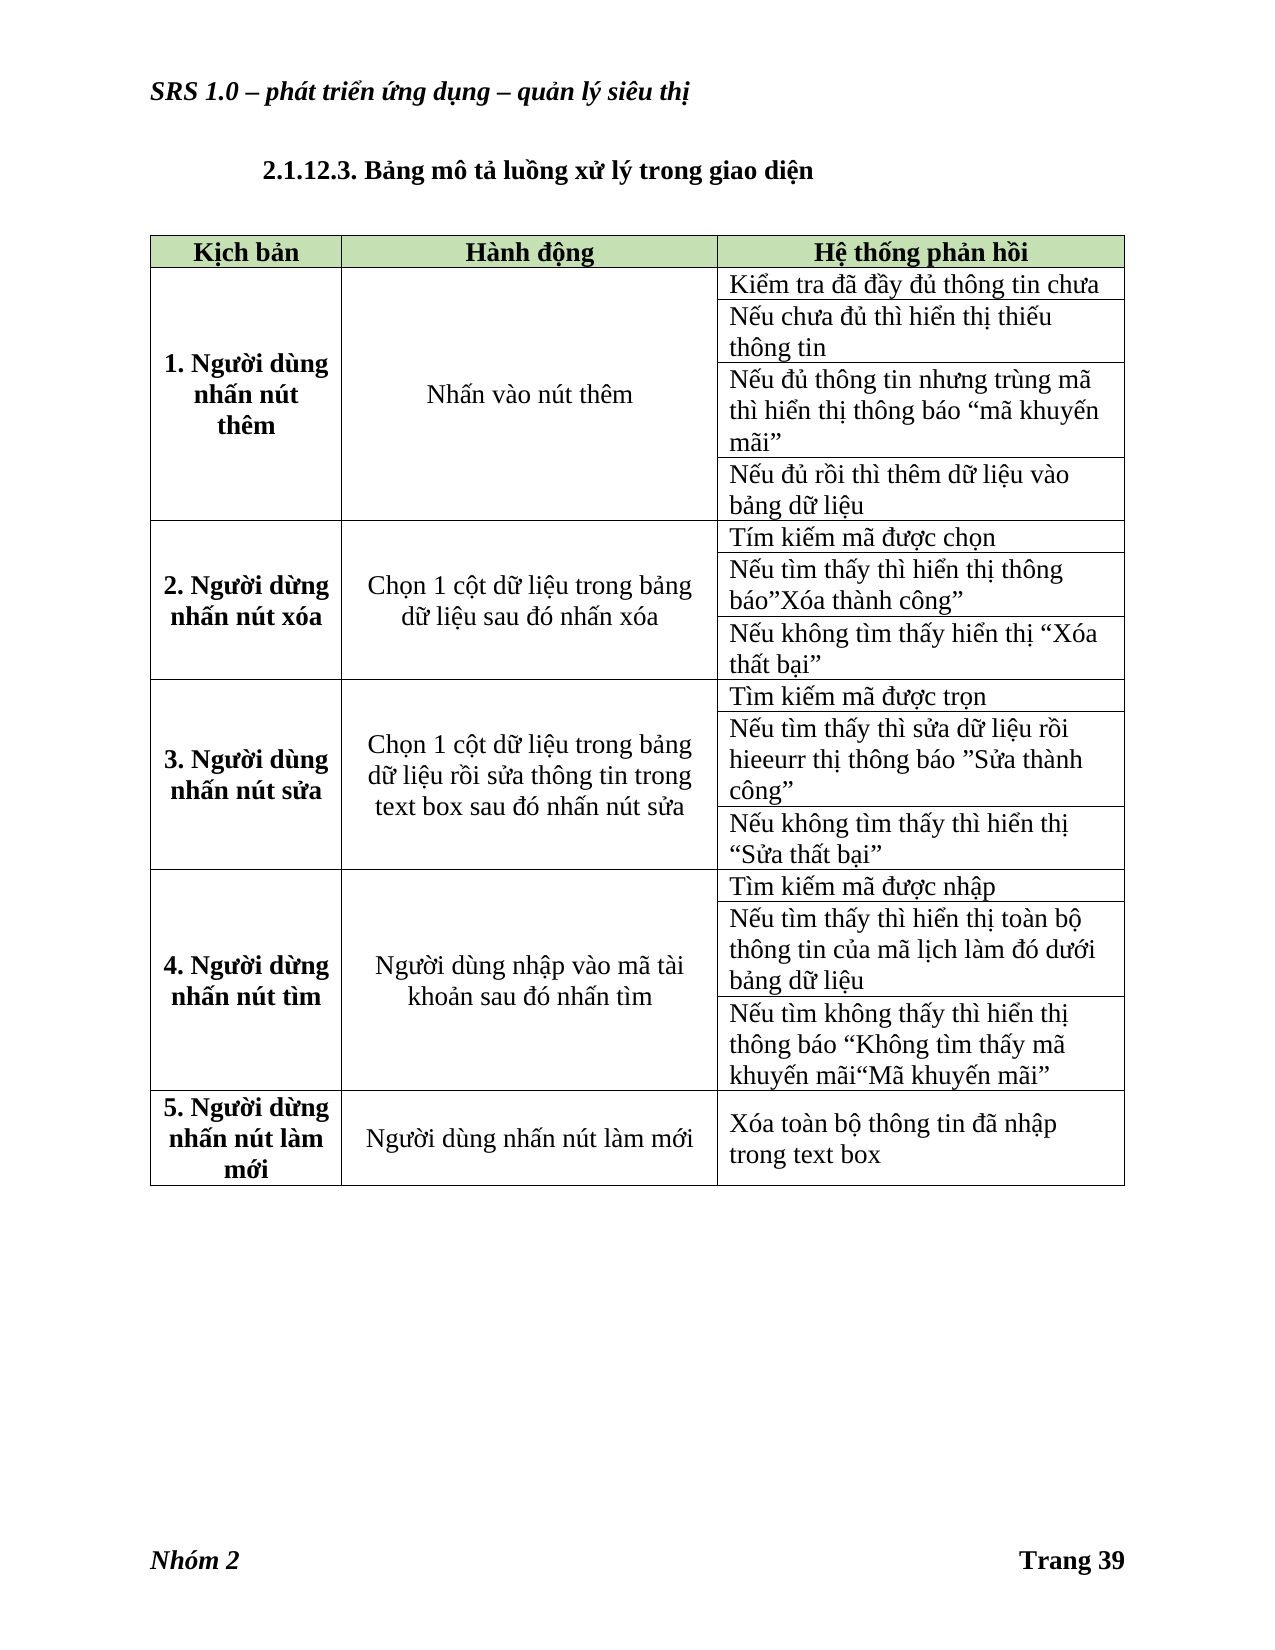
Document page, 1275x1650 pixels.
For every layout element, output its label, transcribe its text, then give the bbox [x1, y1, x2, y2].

table_header Hệ thống phản hồi [718, 236, 1124, 267]
table_cell Nếu chưa đủ thì hiển thị thiếu thông tin [718, 300, 1124, 362]
table_cell Nếu không tìm thấy hiển thị “Xóa thất bại” [718, 617, 1124, 679]
table_cell Nếu tìm không thấy thì hiển thị thông báo “Không tìm thấy mã khuyến mãi“Mã khuyến mãi” [718, 997, 1124, 1090]
table_header Kịch bản [151, 236, 341, 267]
table_cell Chọn 1 cột dữ liệu trong bảng dữ liệu rồi sửa thông tin trong text box sau đó nhấn nút sửa [342, 680, 717, 869]
table_cell 3. Người dùng nhấn nút sửa [151, 680, 341, 869]
table_cell Nếu tìm thấy thì hiển thị thông báo”Xóa thành công” [718, 553, 1124, 616]
table_cell Người dùng nhấn nút làm mới [342, 1091, 717, 1184]
table_cell Nếu tìm thấy thì hiển thị toàn bộ thông tin của mã lịch làm đó dưới bảng dữ liệu [718, 902, 1124, 996]
table_cell Tím kiếm mã được chọn [718, 521, 1124, 552]
table_cell Nhấn vào nút thêm [342, 268, 717, 520]
table_cell Nếu tìm thấy thì sửa dữ liệu rồi hieeurr thị thông báo ”Sửa thành công” [718, 712, 1124, 806]
table_cell 4. Người dừng nhấn nút tìm [151, 870, 341, 1090]
table_cell Người dùng nhập vào mã tài khoản sau đó nhấn tìm [342, 870, 717, 1090]
table_cell Xóa toàn bộ thông tin đã nhập trong text box [718, 1091, 1124, 1184]
table_cell 5. Người dừng nhấn nút làm mới [151, 1091, 341, 1184]
table_cell Nếu đủ rồi thì thêm dữ liệu vào bảng dữ liệu [718, 458, 1124, 520]
table_cell Nếu không tìm thấy thì hiển thị “Sửa thất bại” [718, 807, 1124, 869]
subtitle Bảng mô tả luồng xử lý trong giao diện [262, 154, 1125, 185]
table_cell 2. Người dừng nhấn nút xóa [151, 521, 341, 679]
table_cell Chọn 1 cột dữ liệu trong bảng dữ liệu sau đó nhấn xóa [342, 521, 717, 679]
table_cell Kiểm tra đã đầy đủ thông tin chưa [718, 268, 1124, 299]
table_cell Tìm kiếm mã được trọn [718, 680, 1124, 711]
table_cell Tìm kiếm mã được nhập [718, 870, 1124, 901]
table_cell Nếu đủ thông tin nhưng trùng mã thì hiển thị thông báo “mã khuyến mãi” [718, 363, 1124, 457]
table_header Hành động [342, 236, 717, 267]
table_cell 1. Người dùng nhấn nút thêm [151, 268, 341, 520]
